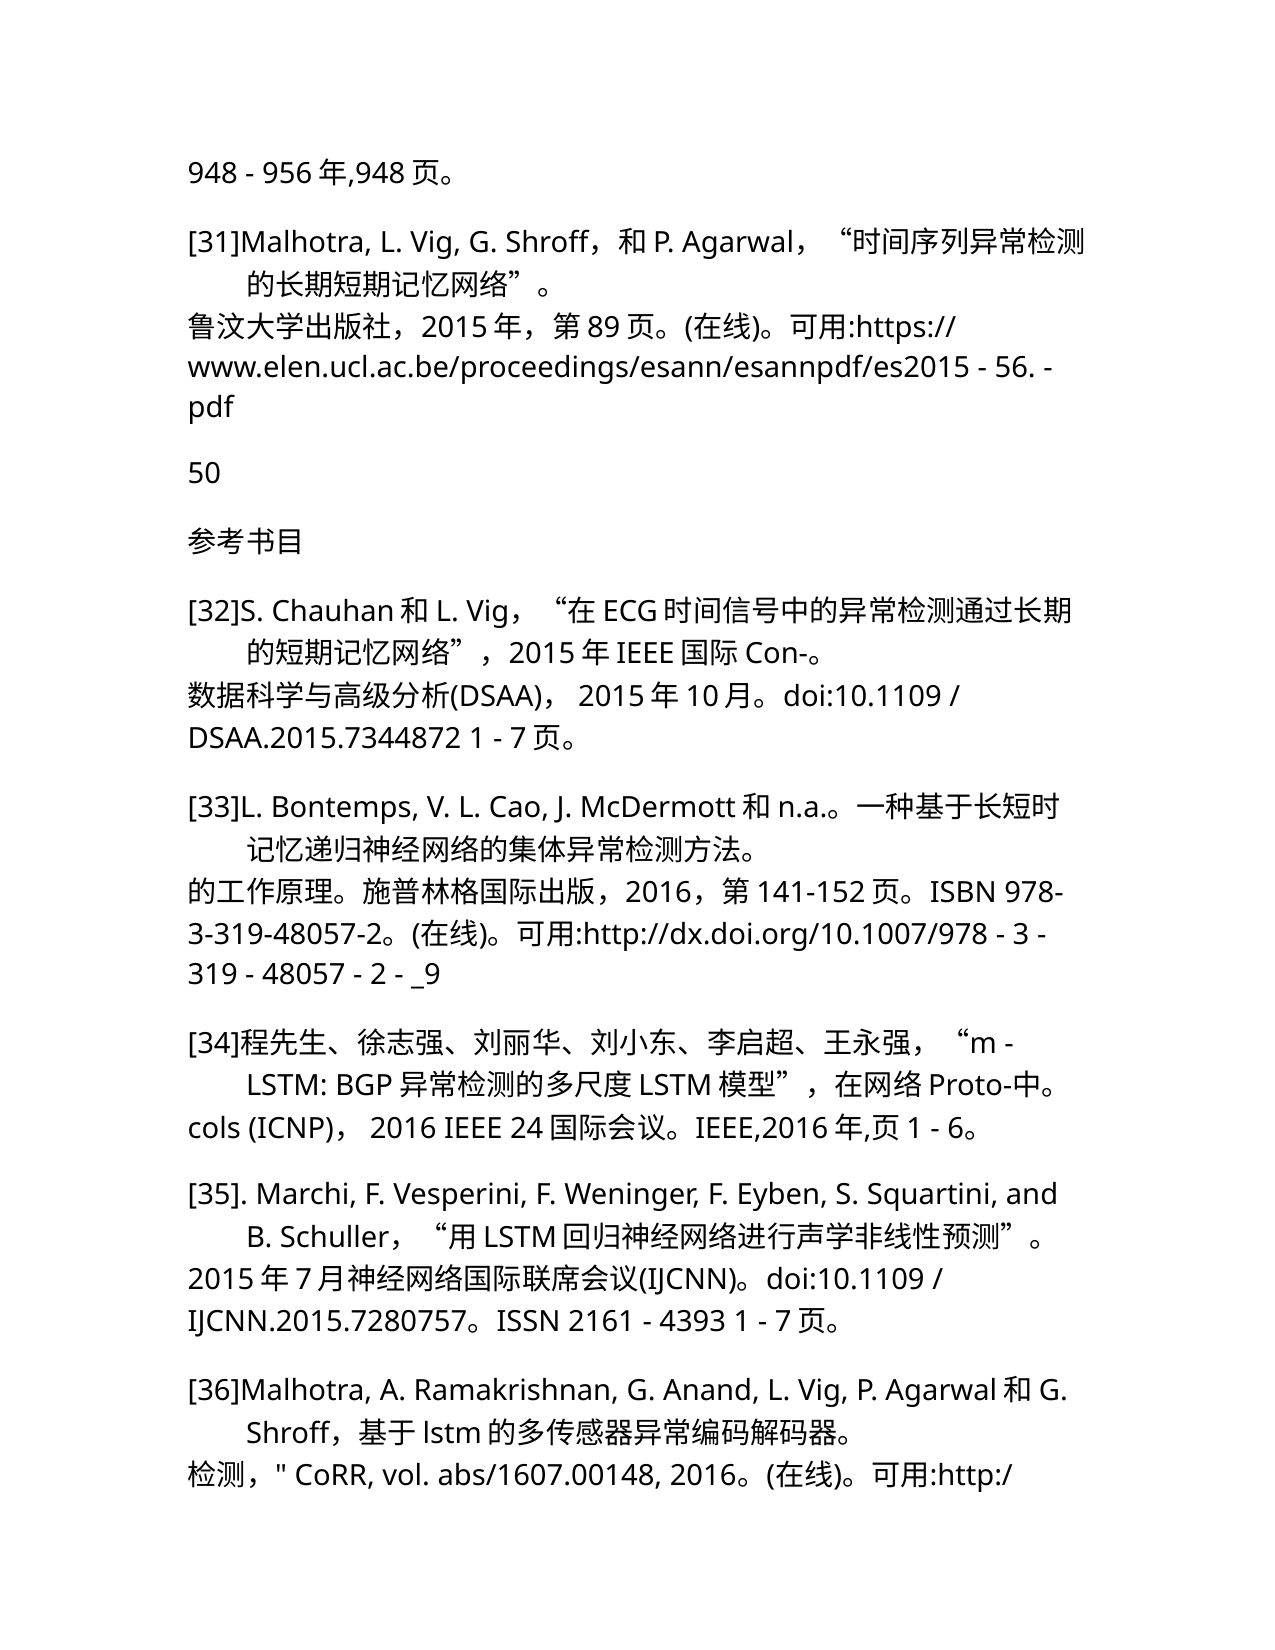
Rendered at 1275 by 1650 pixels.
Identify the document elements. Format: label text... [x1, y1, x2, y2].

text 参考书目 [187, 518, 1087, 561]
text [34]程先生、徐志强、刘丽华、刘小东、李启超、王永强，“m -LSTM: BGP异常检测的多尺度LSTM模型”，在网络Proto-中。 [187, 1019, 1087, 1104]
text [36]Malhotra, A. Ramakrishnan, G. Anand, L. Vig, P. Agarwal和G. Shroff，基于lstm的多传感器异常编码解码器。 [187, 1367, 1087, 1452]
text 鲁汶大学出版社，2015年，第89页。(在线)。可用:https://www.elen.ucl.ac.be/proceedings/esann/esannpdf/es2015 - 56. - pdf [187, 304, 1087, 426]
text cols (ICNP)， 2016 IEEE 24国际会议。IEEE,2016年,页1 - 6。 [187, 1104, 1087, 1147]
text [187, 1452, 1087, 1494]
text 948 - 956年,948页。 [187, 150, 1087, 192]
text [33]L. Bontemps, V. L. Cao, J. McDermott和n.a.。一种基于长短时记忆递归神经网络的集体异常检测方法。 [187, 784, 1087, 868]
text 的工作原理。施普林格国际出版，2016，第141-152页。ISBN 978-3-319-48057-2。(在线)。可用:http://dx.doi.org/10.1007/978 - 3 - 319 - 48057 - 2 - _9 [187, 868, 1087, 993]
text 50 [187, 452, 1087, 492]
text [31]Malhotra, L. Vig, G. Shroff，和P. Agarwal，“时间序列异常检测的长期短期记忆网络”。 [187, 219, 1087, 304]
text 数据科学与高级分析(DSAA)， 2015年10月。doi:10.1109 / DSAA.2015.7344872 1 - 7页。 [187, 672, 1087, 757]
text [35]. Marchi, F. Vesperini, F. Weninger, F. Eyben, S. Squartini, and B. Schuller，“用LSTM回归神经网络进行声学非线性预测”。 [187, 1173, 1087, 1256]
text [32]S. Chauhan和L. Vig，“在ECG时间信号中的异常检测通过长期的短期记忆网络”，2015年IEEE国际Con-。 [187, 587, 1087, 672]
text 2015年7月神经网络国际联席会议(IJCNN)。doi:10.1109 / IJCNN.2015.7280757。ISSN 2161 - 4393 1 - 7页。 [187, 1256, 1087, 1340]
